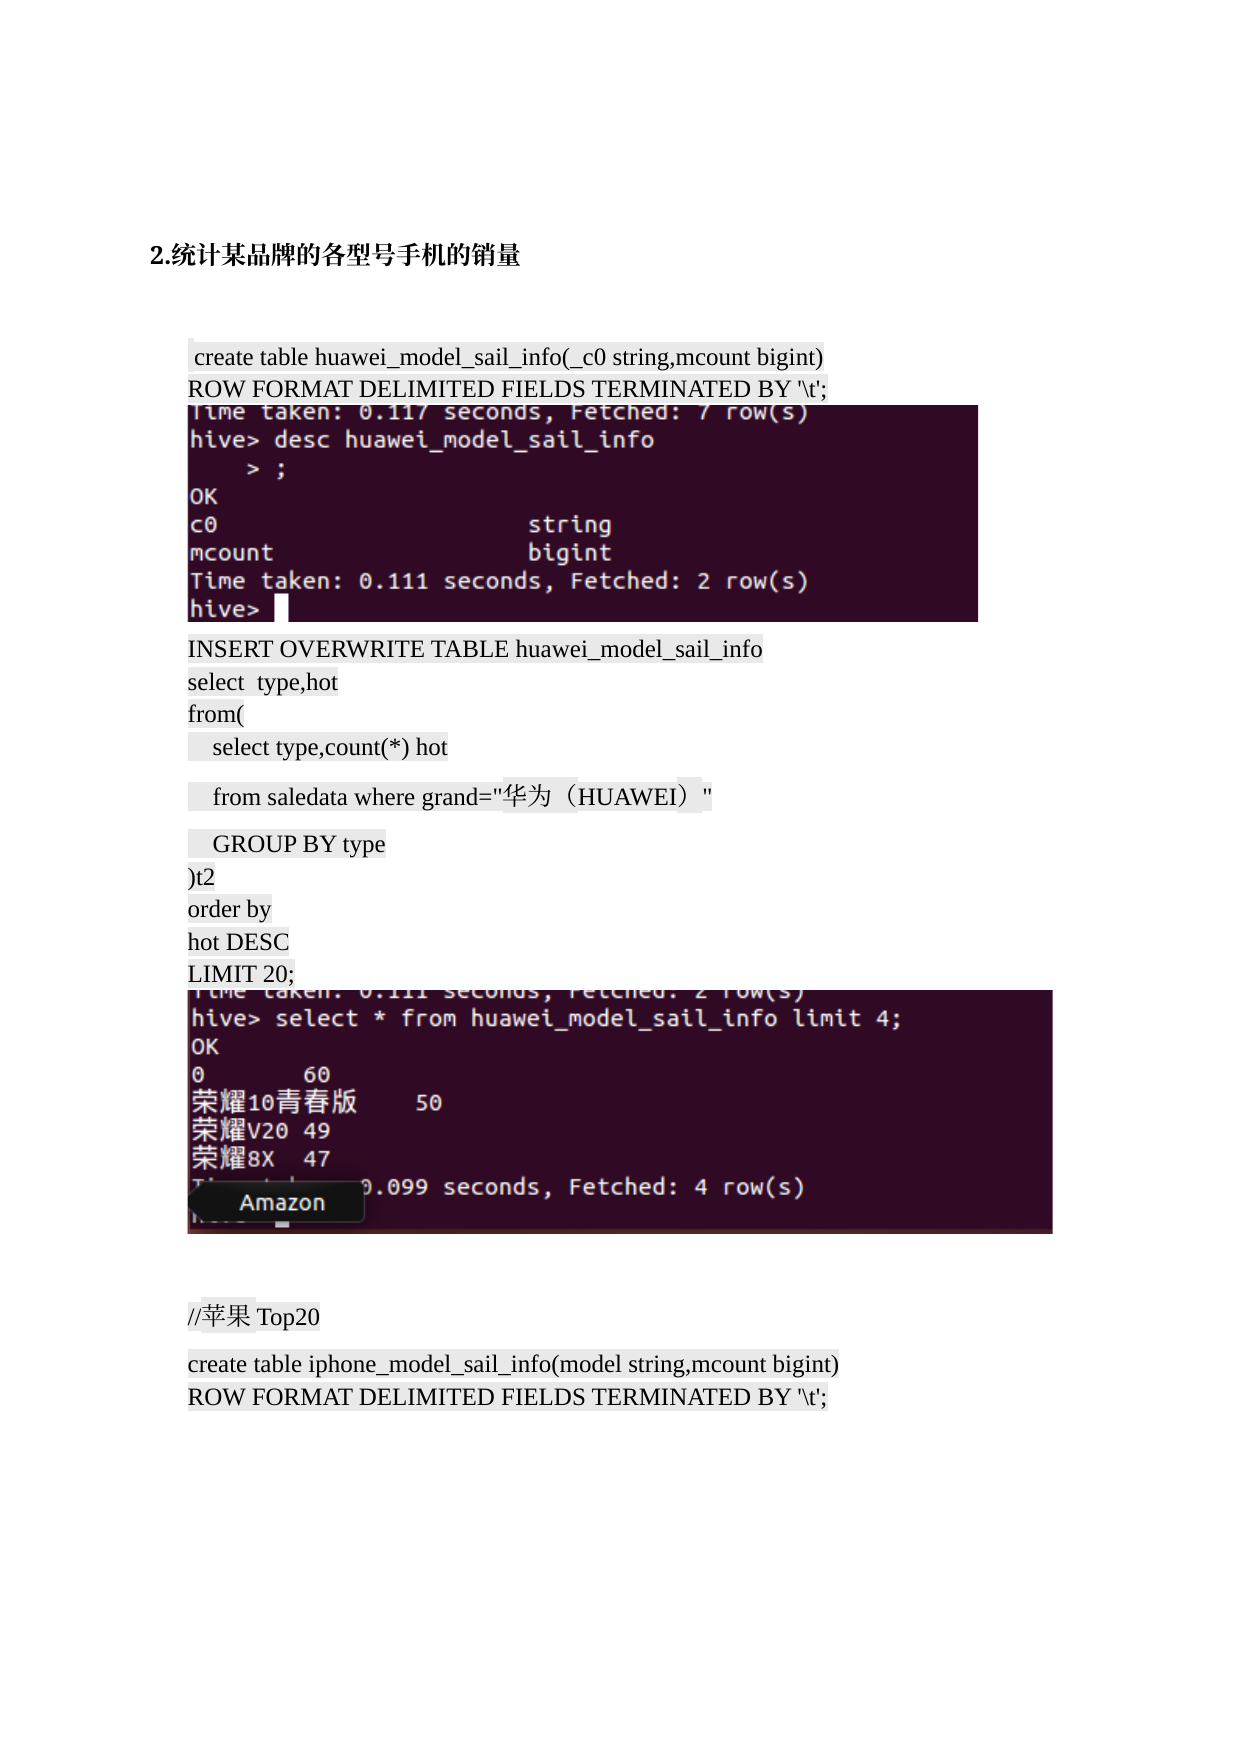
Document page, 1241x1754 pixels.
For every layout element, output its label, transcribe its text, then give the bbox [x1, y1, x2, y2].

text create table huawei_model_sail_info(_c0 string,mcount bigint) [194, 340, 1053, 372]
text select type,hot [187, 665, 1053, 697]
text create table iphone_model_sail_info(model string,mcount bigint) [187, 1347, 1053, 1380]
text select type,count(*) hot [187, 730, 1053, 762]
text from( [187, 697, 1053, 730]
text from saledata where grand="华为（HUAWEI）" [187, 762, 1053, 827]
picture [187, 990, 1053, 1234]
text order by [187, 892, 1053, 925]
text //苹果Top20 [187, 1282, 1053, 1347]
text )t2 [187, 860, 1053, 892]
picture [187, 405, 979, 622]
text ROW FORMAT DELIMITED FIELDS TERMINATED BY '\t'; [187, 1380, 1053, 1412]
text LIMIT 20; [187, 957, 1053, 990]
text hot DESC [187, 925, 1053, 957]
subtitle 2.统计某品牌的各型号手机的销量 [150, 222, 1053, 287]
text INSERT OVERWRITE TABLE huawei_model_sail_info [187, 632, 1053, 665]
text ROW FORMAT DELIMITED FIELDS TERMINATED BY '\t'; [187, 372, 1053, 405]
text GROUP BY type [187, 827, 1053, 860]
